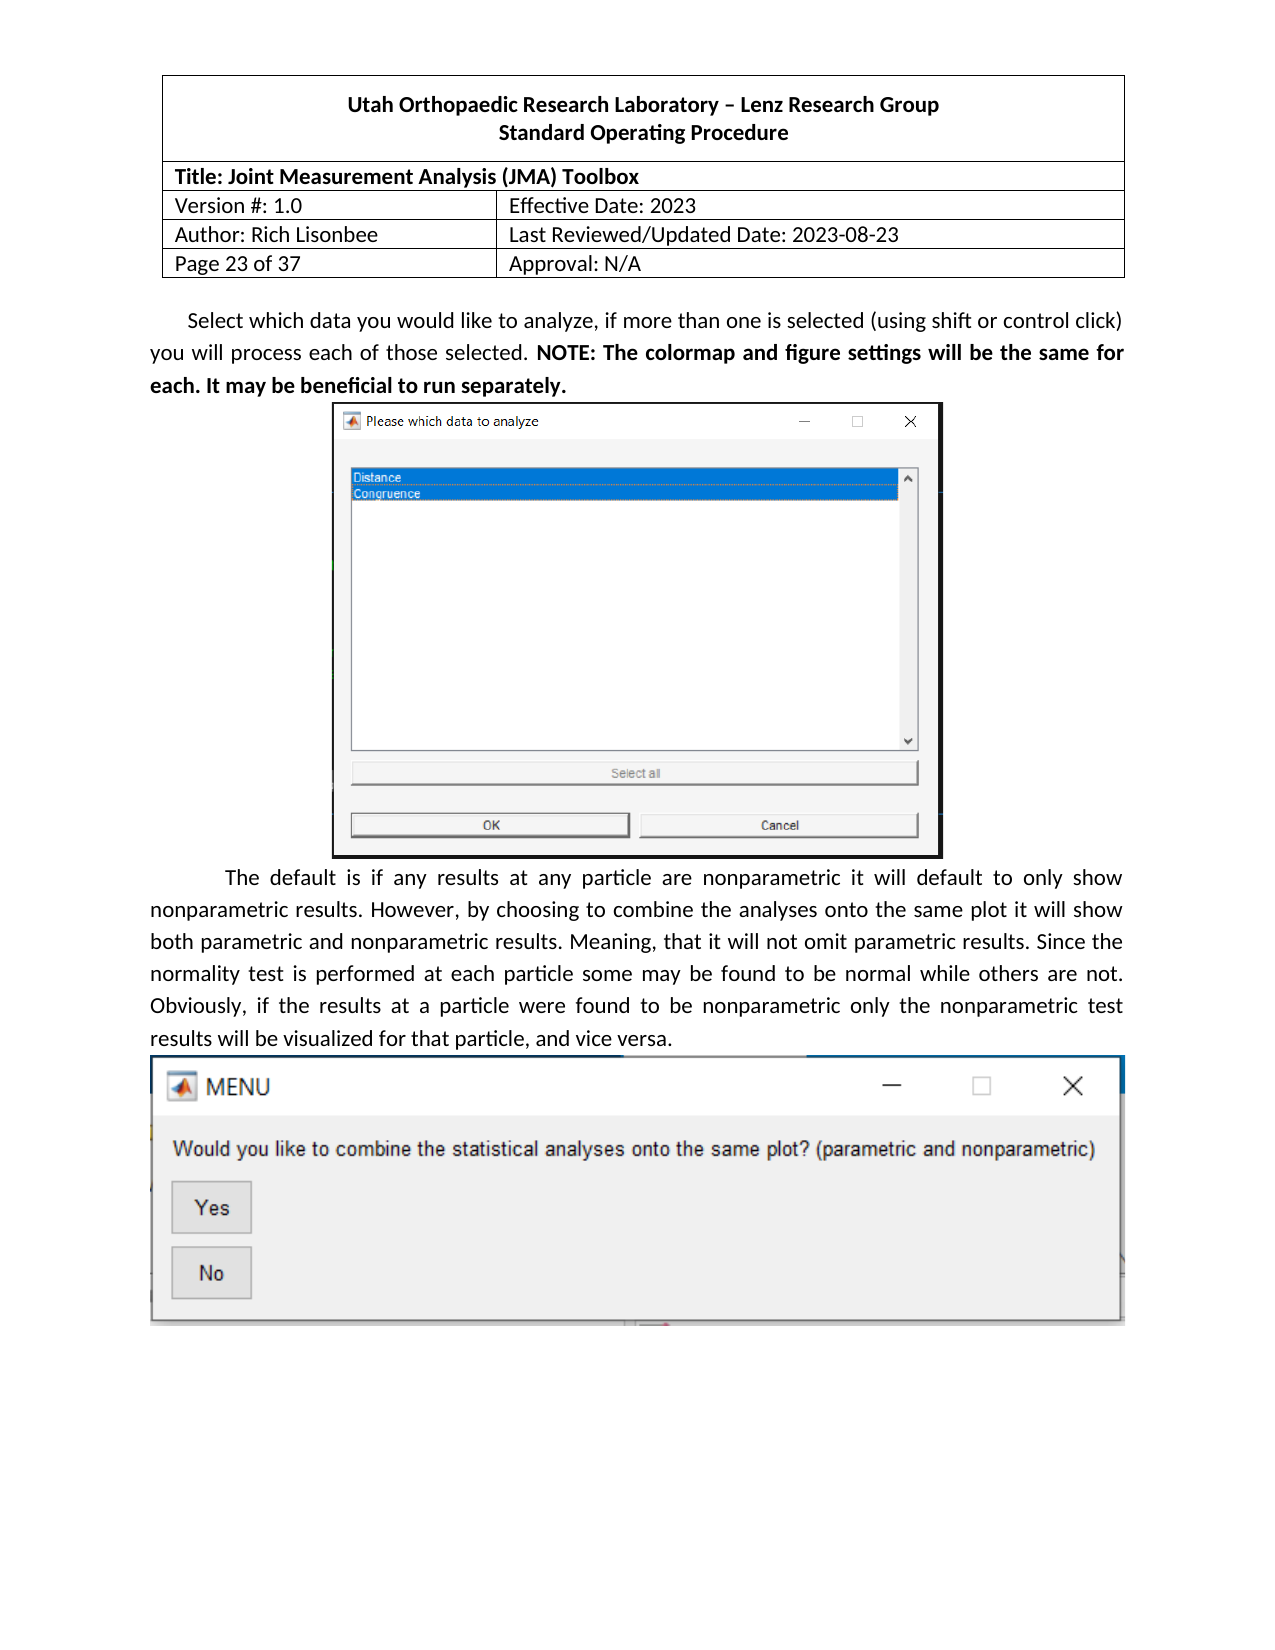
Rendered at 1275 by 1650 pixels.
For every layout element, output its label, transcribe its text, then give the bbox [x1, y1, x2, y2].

picture [331, 402, 944, 859]
picture [150, 1055, 1125, 1326]
text Select which data you would like to analyze, if more than one is selected (using shift or control click) you will process each of those selected. NOTE: The colormap and figure settings will be the same for each. It may be beneficial to run separately. [150, 306, 1125, 399]
text The default is if any results at any particle are nonparametric it will default to only show nonparametric results. However, by choosing to combine the analyses onto the same plot it will show both parametric and nonparametric results. Meaning, that it will not omit parametric results. Since the normality test is performed at each particle some may be found to be normal while others are not. Obviously, if the results at a particle were found to be nonparametric only the nonparametric test results will be visualized for that particle, and vice versa. [150, 863, 1125, 1052]
